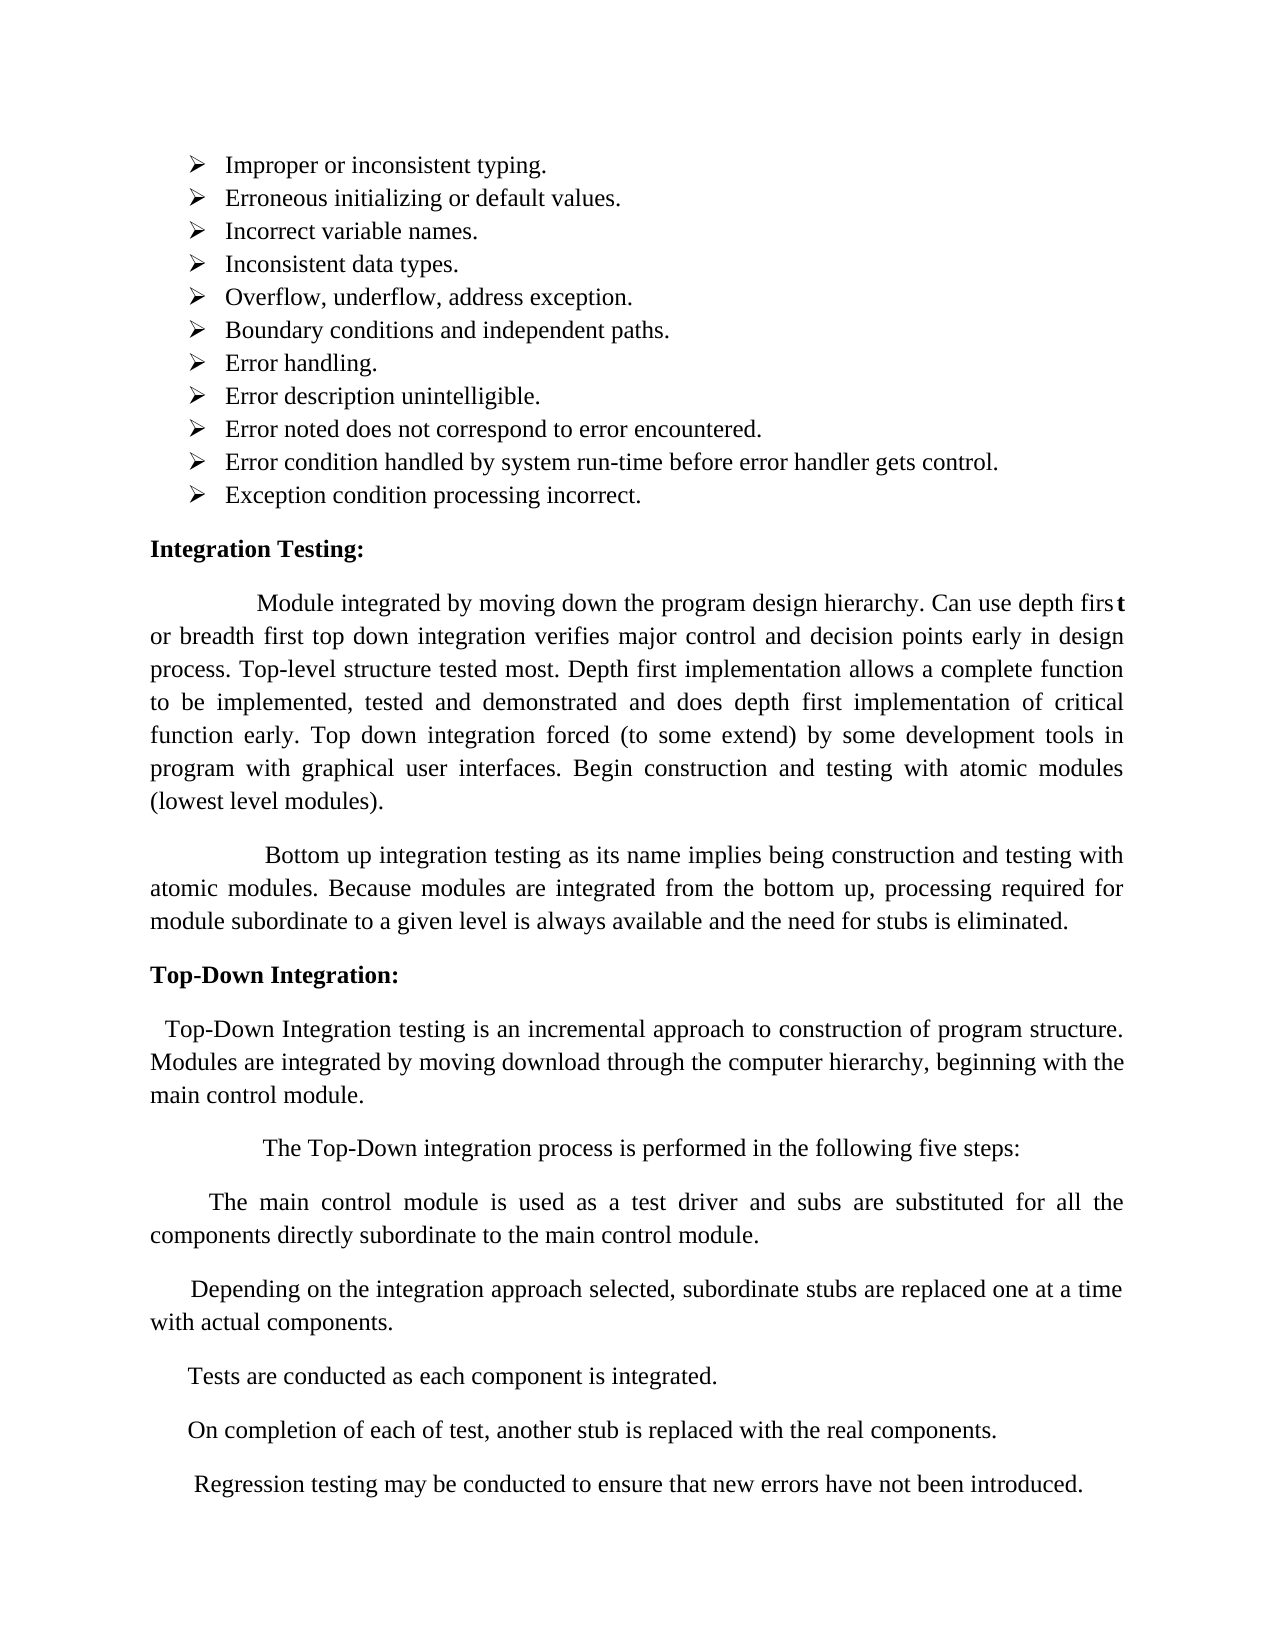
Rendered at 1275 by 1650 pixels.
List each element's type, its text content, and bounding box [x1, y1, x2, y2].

text Regression testing may be conducted to ensure that new errors have not been introduced. [150, 1469, 1125, 1498]
list Error handling. [187, 348, 1125, 377]
list Error condition handled by system run-time before error handler gets control. [187, 447, 1125, 476]
text Bottom up integration testing as its name implies being construction and testing with atomic modules. Because modules are integrated from the bottom up, processing required for module subordinate to a given level is always available and the need for stubs is eliminated. [150, 840, 1125, 935]
list Inconsistent data types. [187, 249, 1125, 278]
text The Top-Down integration process is performed in the following five steps: [150, 1133, 1125, 1162]
text Depending on the integration approach selected, subordinate stubs are replaced one at a time with actual components. [150, 1274, 1125, 1336]
text Top-Down Integration: [150, 960, 1125, 988]
text Integration Testing: [150, 534, 1125, 563]
list Overflow, underflow, address exception. [187, 282, 1125, 311]
text Tests are conducted as each component is integrated. [150, 1361, 1125, 1390]
text Top-Down Integration testing is an incremental approach to construction of program structure. Modules are integrated by moving download through the computer hierarchy, beginning with the main control module. [150, 1014, 1125, 1108]
list Improper or inconsistent typing. [187, 150, 1125, 179]
list Incorrect variable names. [187, 216, 1125, 245]
text Module integrated by moving down the program design hierarchy. Can use depth first or breadth first top down integration verifies major control and decision points early in design process. Top-level structure tested most. Depth first implementation allows a complete function to be implemented, tested and demonstrated and does depth first implementation of critical function early. Top down integration forced (to some extend) by some development tools in program with graphical user interfaces. Begin construction and testing with atomic modules (lowest level modules). [150, 588, 1125, 815]
list Exception condition processing incorrect. [187, 480, 1125, 509]
text On completion of each of test, another stub is replaced with the real components. [150, 1415, 1125, 1444]
list Error description unintelligible. [187, 381, 1125, 410]
list Boundary conditions and independent paths. [187, 315, 1125, 344]
list Error noted does not correspond to error encountered. [187, 414, 1125, 443]
text The main control module is used as a test driver and subs are substituted for all the components directly subordinate to the main control module. [150, 1187, 1125, 1249]
list Erroneous initializing or default values. [187, 183, 1125, 212]
